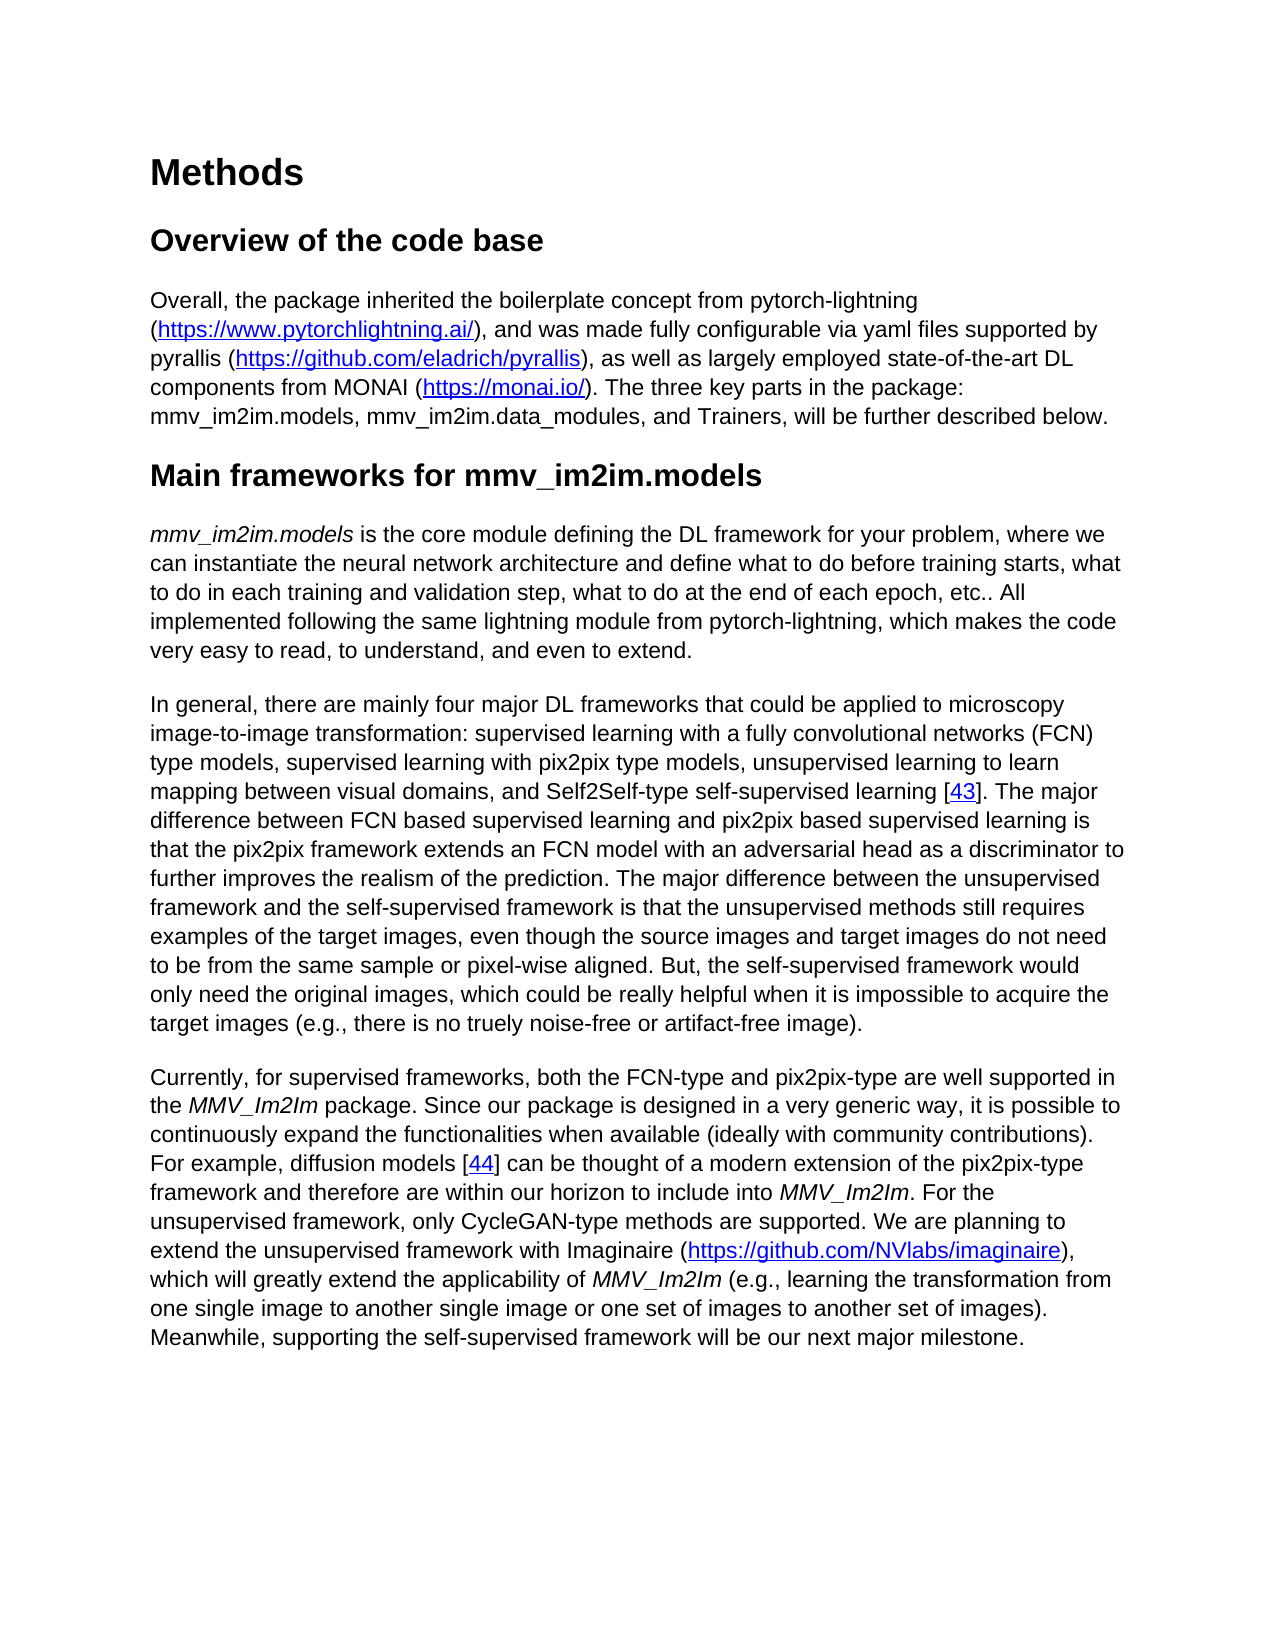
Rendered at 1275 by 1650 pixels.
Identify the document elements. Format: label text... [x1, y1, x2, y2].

text Overall, the package inherited the boilerplate concept from pytorch-lightning (https://www.pytorchlightning.ai/), and was made fully configurable via yaml files supported by pyrallis (https://github.com/eladrich/pyrallis), as well as largely employed state-of-the-art DL components from MONAI (https://monai.io/). The three key parts in the package: mmv_im2im.models, mmv_im2im.data_modules, and Trainers, will be further described below. [150, 287, 1125, 429]
subtitle Methods [150, 150, 1125, 193]
subtitle Main frameworks for mmv_im2im.models [150, 457, 1125, 493]
text Currently, for supervised frameworks, both the FCN-type and pix2pix-type are well supported in the MMV_Im2Im package. Since our package is designed in a very generic way, it is possible to continuously expand the functionalities when available (ideally with community contributions). For example, diffusion models [44] can be thought of a modern extension of the pix2pix-type framework and therefore are within our horizon to include into MMV_Im2Im. For the unsupervised framework, only CycleGAN-type methods are supported. We are planning to extend the unsupervised framework with Imaginaire (https://github.com/NVlabs/imaginaire), which will greatly extend the applicability of MMV_Im2Im (e.g., learning the transformation from one single image to another single image or one set of images to another set of images). Meanwhile, supporting the self-supervised framework will be our next major milestone. [150, 1063, 1125, 1350]
text In general, there are mainly four major DL frameworks that could be applied to microscopy image-to-image transformation: supervised learning with a fully convolutional networks (FCN) type models, supervised learning with pix2pix type models, unsupervised learning to learn mapping between visual domains, and Self2Self-type self-supervised learning [43]. The major difference between FCN based supervised learning and pix2pix based supervised learning is that the pix2pix framework extends an FCN model with an adversarial head as a discriminator to further improves the realism of the prediction. The major difference between the unsupervised framework and the self-supervised framework is that the unsupervised methods still requires examples of the target images, even though the source images and target images do not need to be from the same sample or pixel-wise aligned. But, the self-supervised framework would only need the original images, which could be really helpful when it is impossible to acquire the target images (e.g., there is no truely noise-free or artifact-free image). [150, 691, 1125, 1036]
text mmv_im2im.models is the core module defining the DL framework for your problem, where we can instantiate the neural network architecture and define what to do before training starts, what to do in each training and validation step, what to do at the end of each epoch, etc.. All implemented following the same lightning module from pytorch-lightning, which makes the code very easy to read, to understand, and even to extend. [150, 521, 1125, 663]
subtitle Overview of the code base [150, 222, 1125, 258]
